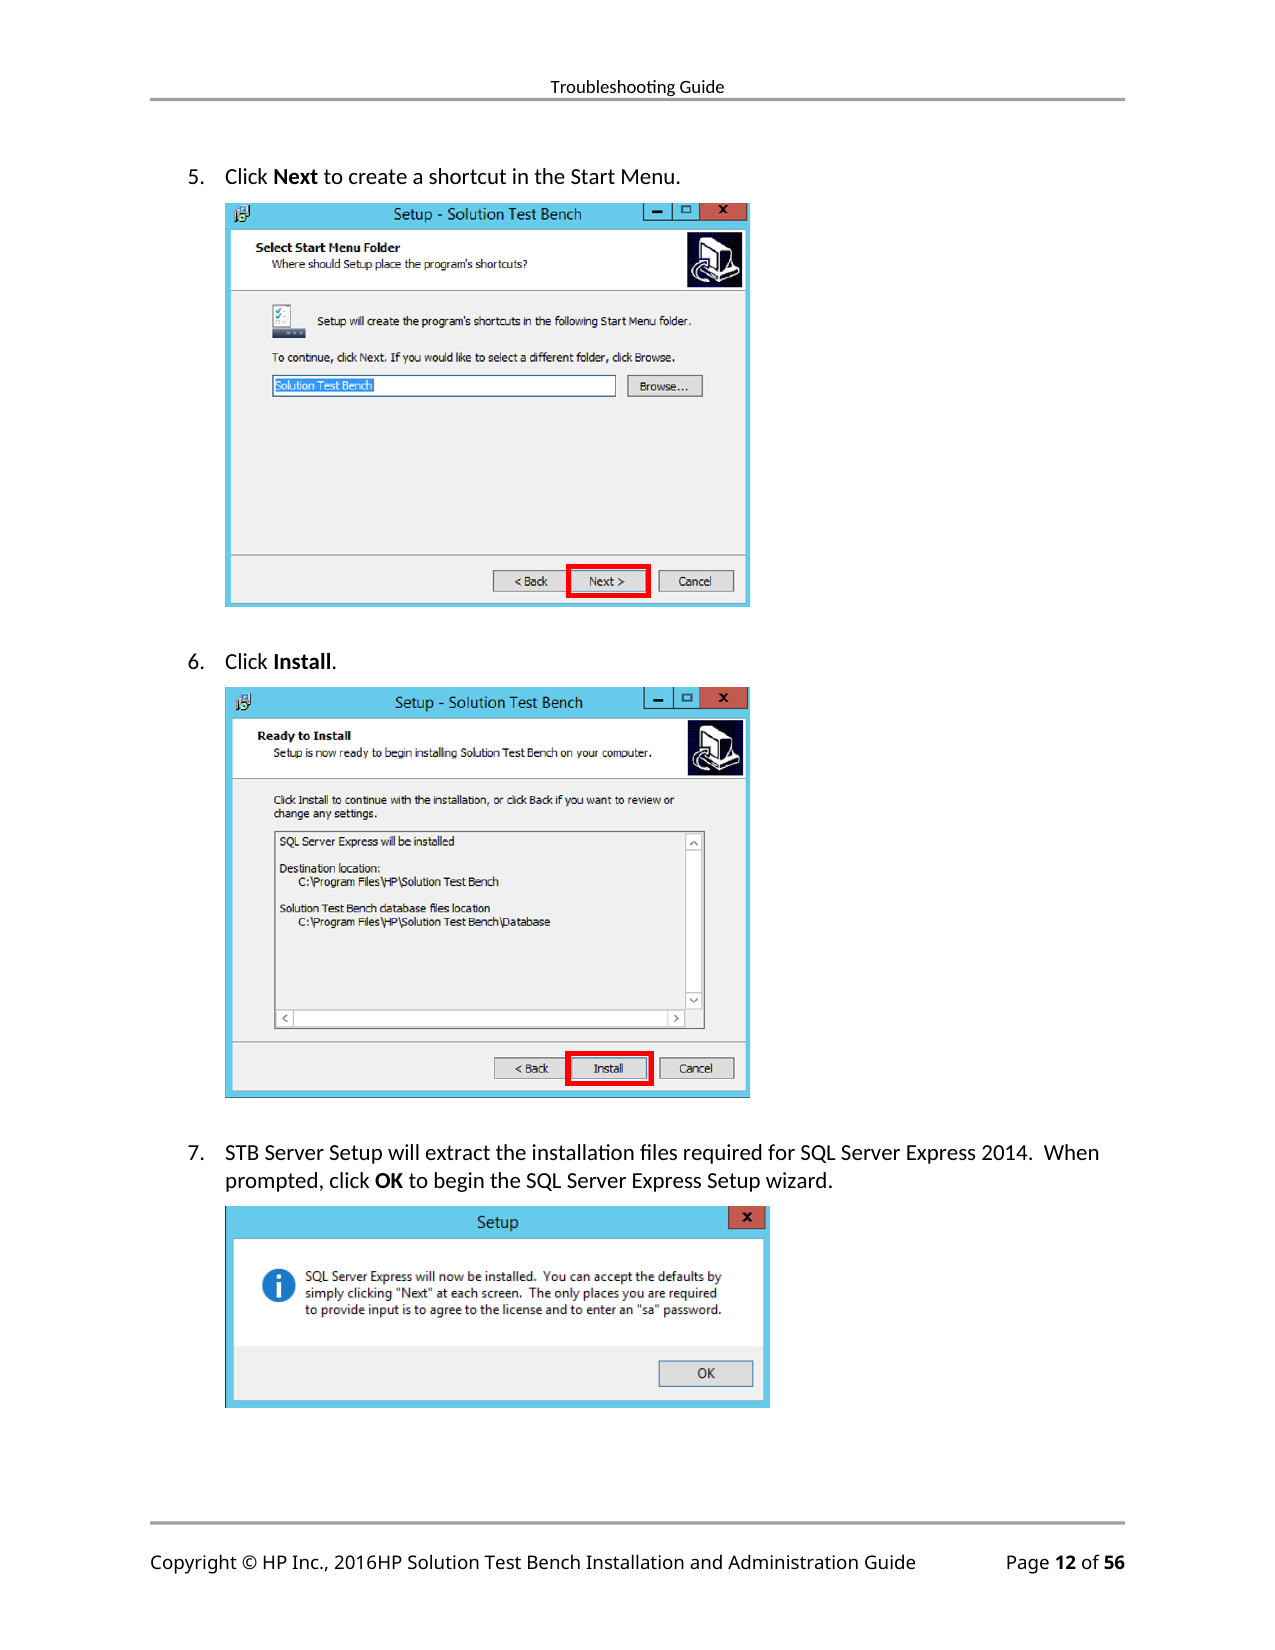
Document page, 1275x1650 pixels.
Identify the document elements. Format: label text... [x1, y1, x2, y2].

picture [225, 203, 750, 607]
list Click Next to create a shortcut in the Start Menu. [187, 162, 1125, 191]
list STB Server Setup will extract the installation files required for SQL Server Express 2014. When prompted, click OK to begin the SQL Server Express Setup wizard. [187, 1138, 1125, 1194]
picture [225, 1206, 771, 1408]
picture [225, 687, 750, 1098]
list Click Install. [187, 647, 1125, 675]
